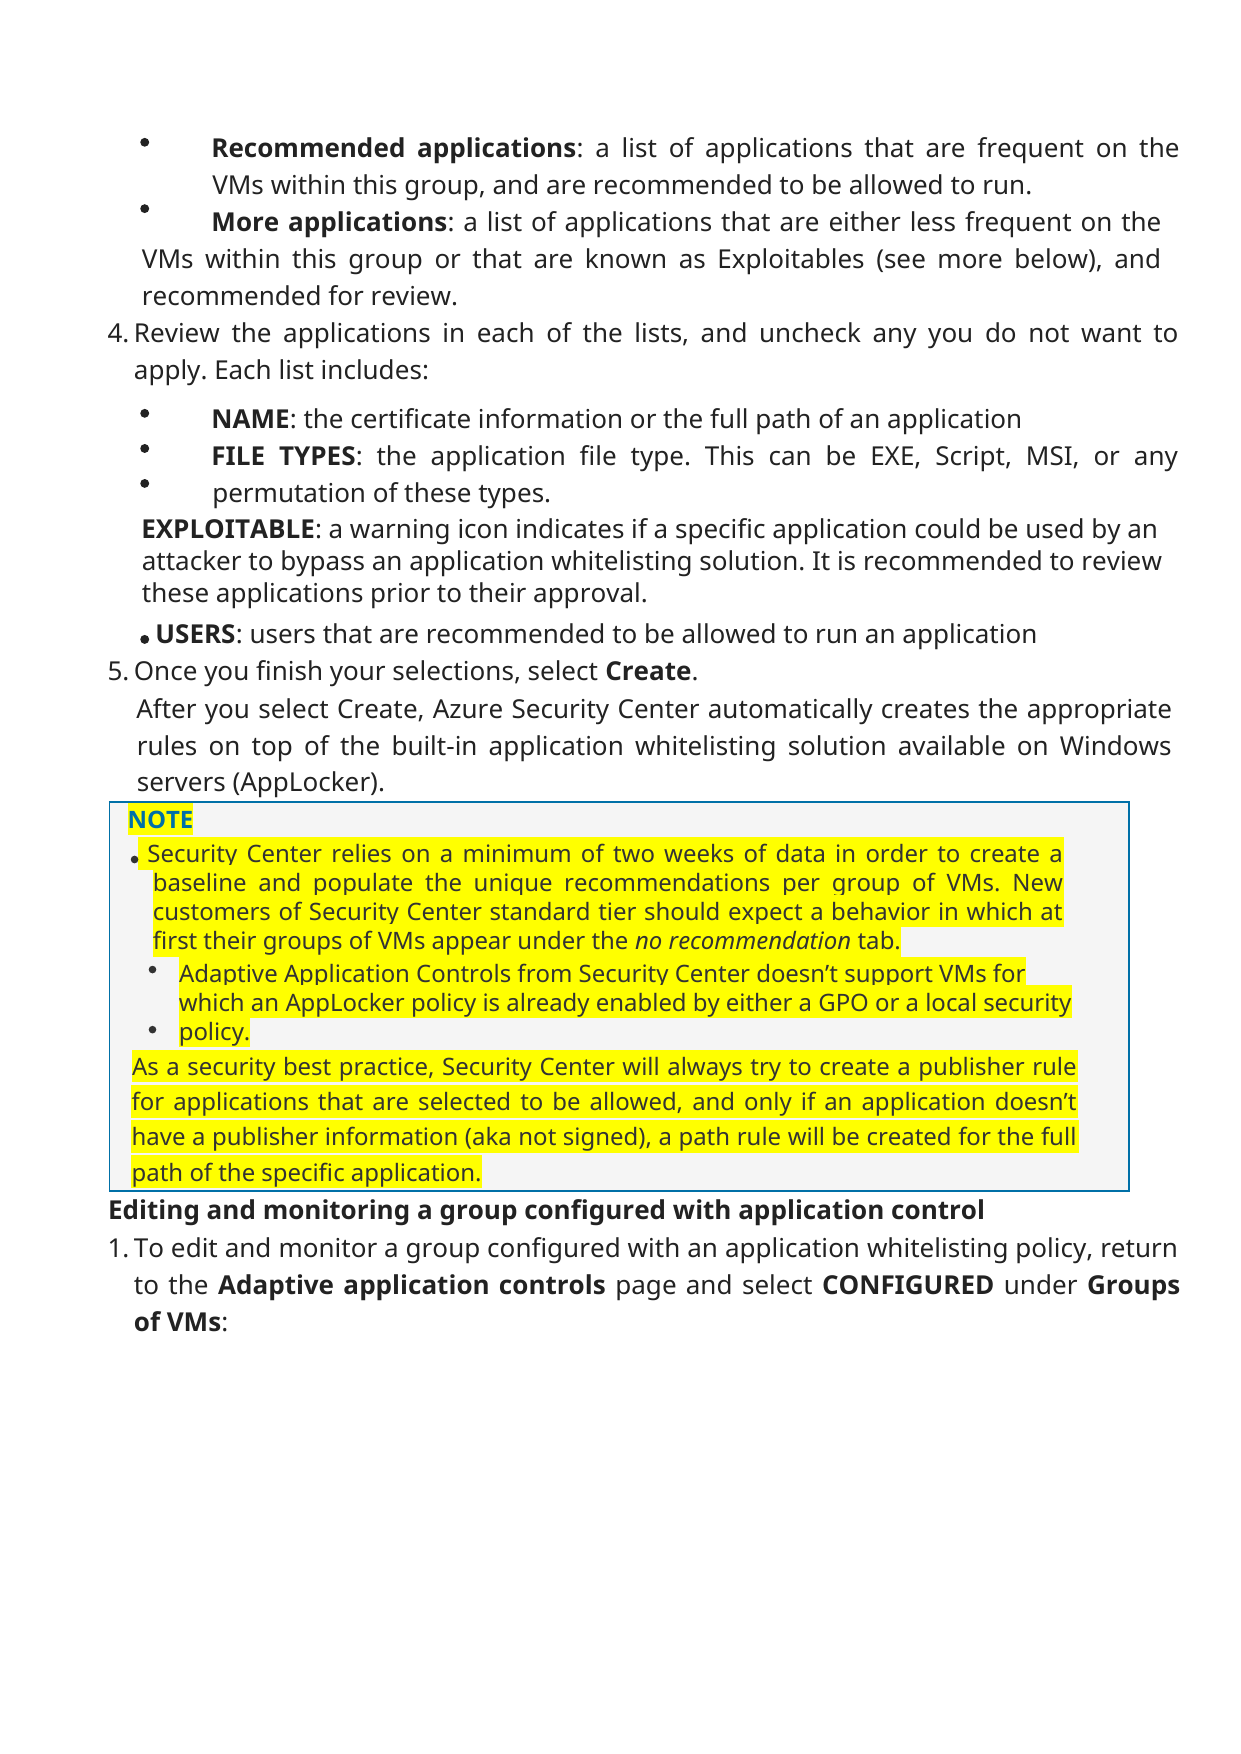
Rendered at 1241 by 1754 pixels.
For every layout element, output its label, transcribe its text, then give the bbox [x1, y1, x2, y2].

text Recommended applications: a list of applications that are frequent on the VMs within this group, and are recommended to be allowed to run. [141, 129, 1180, 202]
text After you select Create, Azure Security Center automatically creates the appropriate rules on top of the built-in application whitelisting solution available on Windows servers (AppLocker). [136, 690, 1173, 799]
list Once you finish your selections, select Create. [107, 653, 1180, 688]
text NAME: the certificate information or the full path of an application [141, 401, 1180, 436]
text FILE TYPES: the application file type. This can be EXE, Script, MSI, or any permutation of these types. [141, 438, 1180, 510]
subtitle Editing and monitoring a group configured with application control [108, 1192, 1148, 1227]
table_header NOTE Security Center relies on a minimum of two weeks of data in order to create a baseline and populate the unique recommendations per group of VMs. New customers of Security Center standard tier should expect a behavior in which at first their groups of VMs appear under the no recommendation tab. Adaptive Application Controls from Security Center doesn’t support VMs for which an AppLocker policy is already enabled by either a GPO or a local security policy. As a security best practice, Security Center will always try to create a publisher rule for applications that are selected to be allowed, and only if an application doesn’t have a publisher information (aka not signed), a path rule will be created for the full path of the specific application. [110, 803, 1128, 1190]
text USERS: users that are recommended to be allowed to run an application [141, 615, 1180, 651]
list To edit and monitor a group configured with an application whitelisting policy, return to the Adaptive application controls page and select CONFIGURED under Groups of VMs: [107, 1230, 1180, 1339]
list Review the applications in each of the lists, and uncheck any you do not want to apply. Each list includes: [107, 315, 1180, 387]
text More applications: a list of applications that are either less frequent on the VMs within this group or that are known as Exploitables (see more below), and recommended for review. [141, 204, 1163, 313]
text EXPLOITABLE: a warning icon indicates if a specific application could be used by an attacker to bypass an application whitelisting solution. It is recommended to review these applications prior to their approval. [141, 512, 1163, 610]
